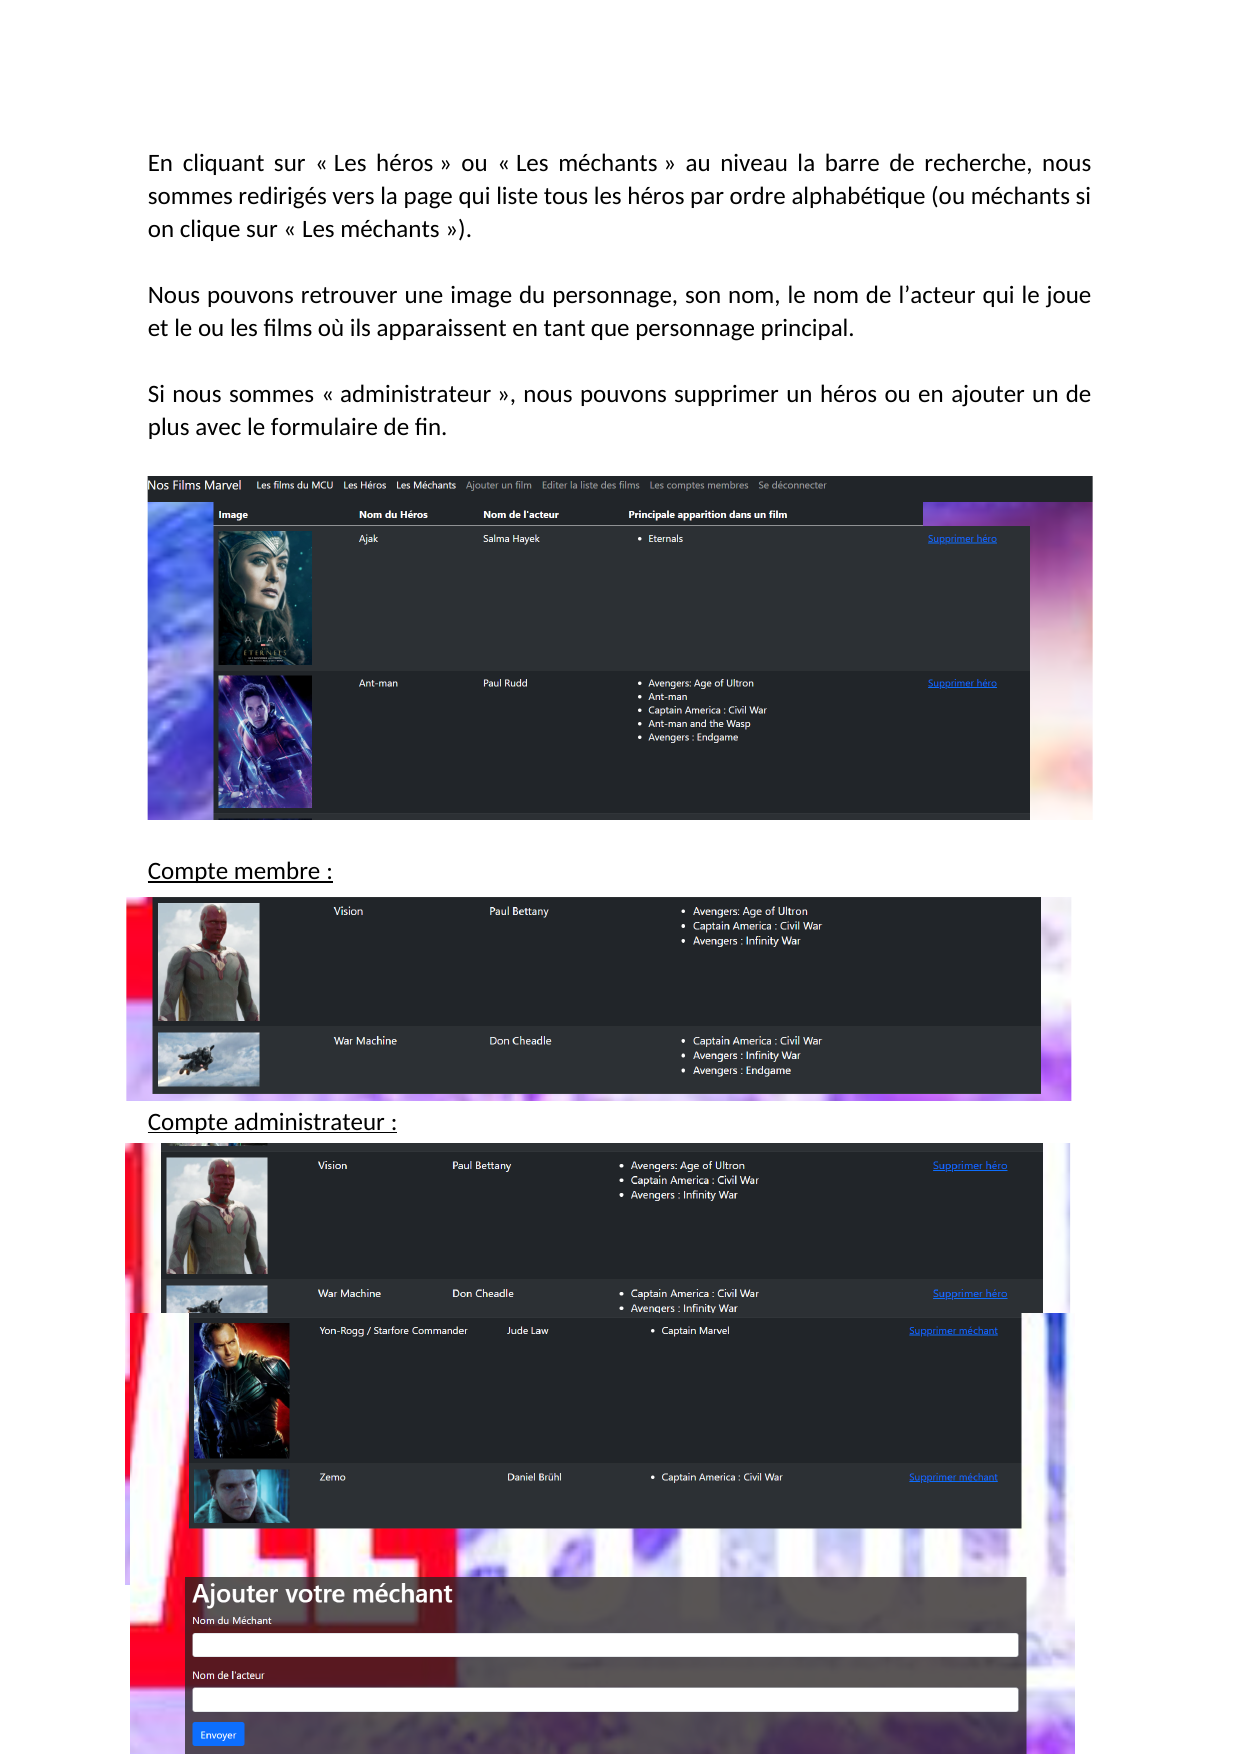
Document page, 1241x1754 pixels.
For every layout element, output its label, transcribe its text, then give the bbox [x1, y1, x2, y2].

text Si nous sommes « administrateur », nous pouvons supprimer un héros ou en ajouter un de plus avec le formulaire de fin. [148, 378, 1093, 441]
picture [126, 897, 1072, 1101]
picture [125, 1143, 1075, 1754]
text Compte membre : [148, 855, 1093, 885]
text En cliquant sur « Les héros » ou « Les méchants » au niveau la barre de recherche, nous sommes redirigés vers la page qui liste tous les héros par ordre alphabétique (ou méchants si on clique sur « Les méchants »). [148, 148, 1093, 244]
picture [147, 476, 1093, 820]
text Nous pouvons retrouver une image du personnage, son nom, le nom de l’acteur qui le joue et le ou les films où ils apparaissent en tant que personnage principal. [148, 279, 1093, 343]
